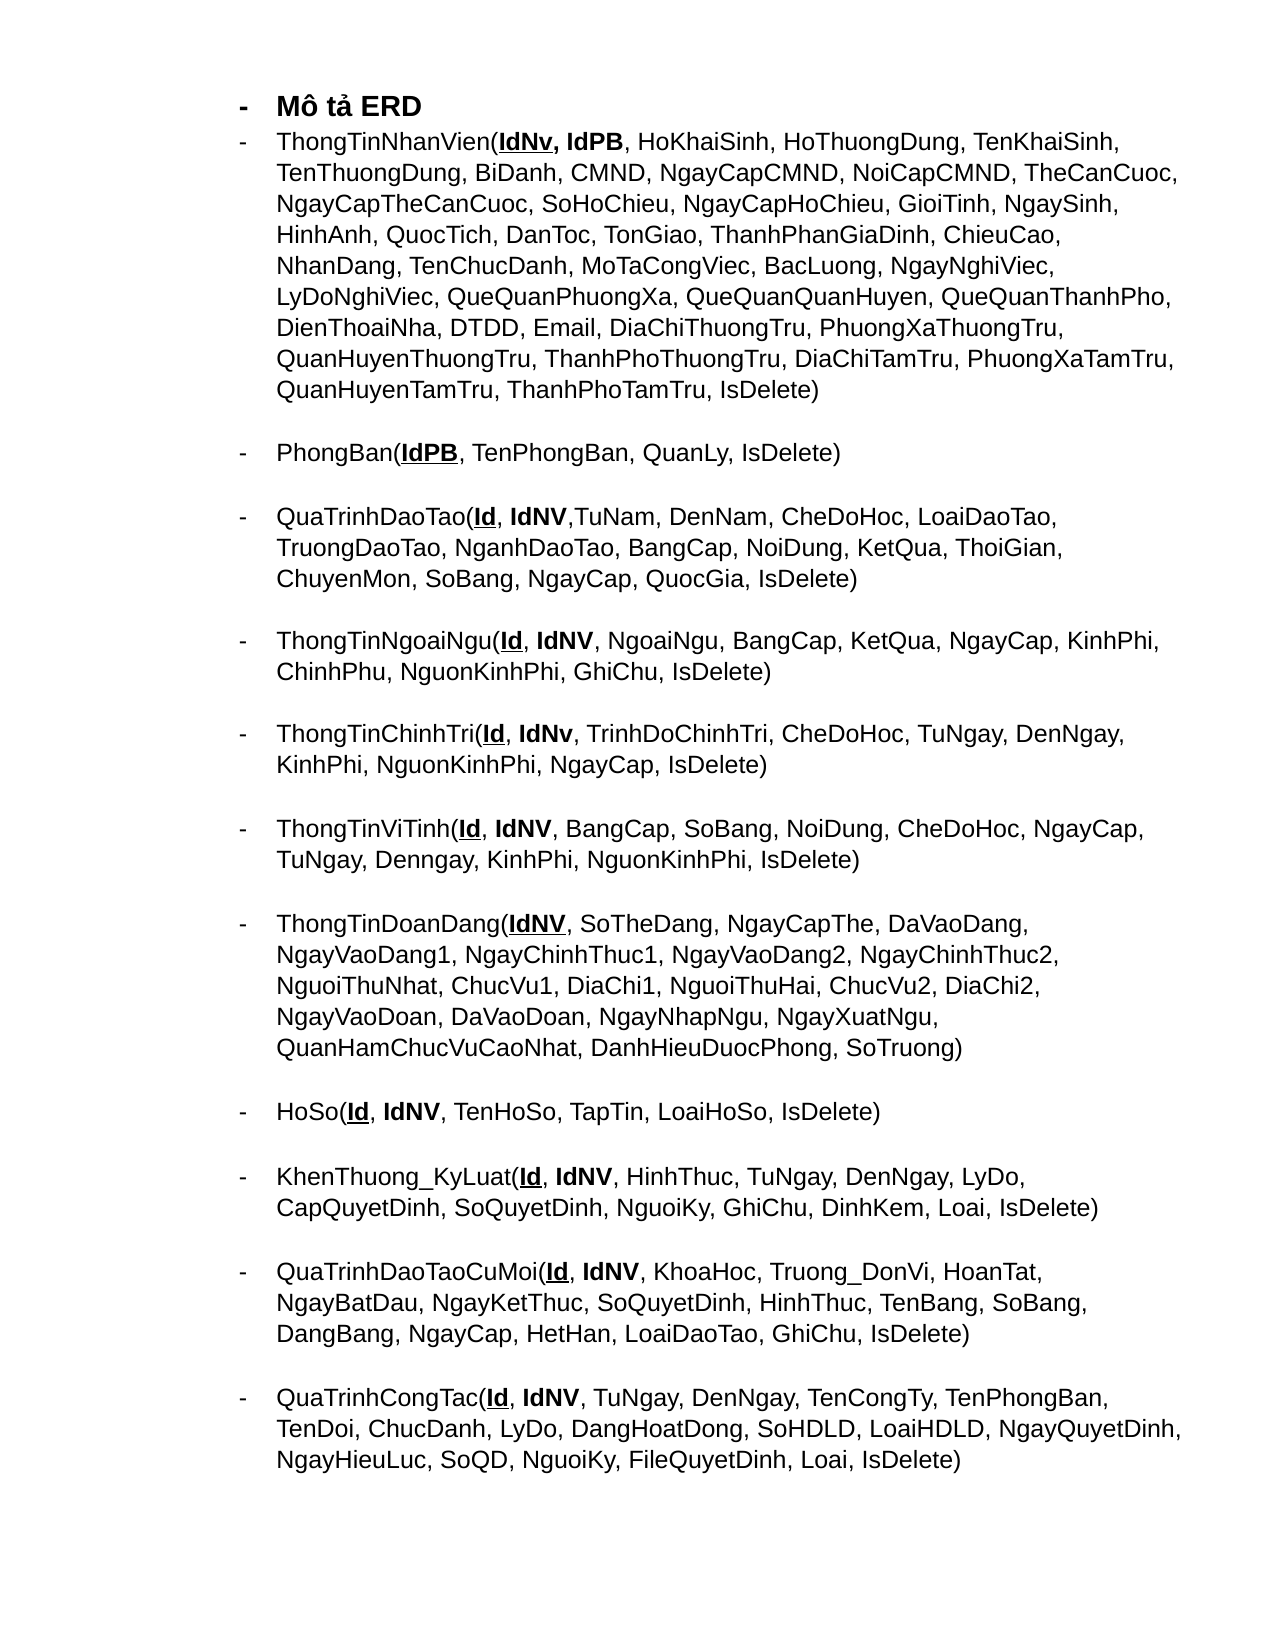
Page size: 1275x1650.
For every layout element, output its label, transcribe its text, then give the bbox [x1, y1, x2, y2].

list KhenThuong_KyLuat(Id, IdNV, HinhThuc, TuNgay, DenNgay, LyDo, CapQuyetDinh, SoQuyetDinh, NguoiKy, GhiChu, DinhKem, Loai, IsDelete) [239, 1161, 1186, 1254]
list ThongTinChinhTri(Id, IdNv, TrinhDoChinhTri, CheDoHoc, TuNgay, DenNgay, KinhPhi, NguonKinhPhi, NgayCap, IsDelete) [239, 719, 1186, 812]
list QuaTrinhCongTac(Id, IdNV, TuNgay, DenNgay, TenCongTy, TenPhongBan, TenDoi, ChucDanh, LyDo, DangHoatDong, SoHDLD, LoaiHDLD, NgayQuyetDinh, NgayHieuLuc, SoQD, NguoiKy, FileQuyetDinh, Loai, IsDelete) [239, 1383, 1186, 1473]
list PhongBan(IdPB, TenPhongBan, QuanLy, IsDelete) [239, 438, 1186, 499]
list ThongTinDoanDang(IdNV, SoTheDang, NgayCapThe, DaVaoDang, NgayVaoDang1, NgayChinhThuc1, NgayVaoDang2, NgayChinhThuc2, NguoiThuNhat, ChucVu1, DiaChi1, NguoiThuHai, ChucVu2, DiaChi2, NgayVaoDoan, DaVaoDoan, NgayNhapNgu, NgayXuatNgu, QuanHamChucVuCaoNhat, DanhHieuDuocPhong, SoTruong) [239, 909, 1186, 1095]
list QuaTrinhDaoTaoCuMoi(Id, IdNV, KhoaHoc, Truong_DonVi, HoanTat, NgayBatDau, NgayKetThuc, SoQuyetDinh, HinhThuc, TenBang, SoBang, DangBang, NgayCap, HetHan, LoaiDaoTao, GhiChu, IsDelete) [239, 1257, 1186, 1380]
list ThongTinNhanVien(IdNv, IdPB, HoKhaiSinh, HoThuongDung, TenKhaiSinh, TenThuongDung, BiDanh, CMND, NgayCapCMND, NoiCapCMND, TheCanCuoc, NgayCapTheCanCuoc, SoHoChieu, NgayCapHoChieu, GioiTinh, NgaySinh, HinhAnh, QuocTich, DanToc, TonGiao, ThanhPhanGiaDinh, ChieuCao, NhanDang, TenChucDanh, MoTaCongViec, BacLuong, NgayNghiViec, LyDoNghiViec, QueQuanPhuongXa, QueQuanQuanHuyen, QueQuanThanhPho, DienThoaiNha, DTDD, Email, DiaChiThuongTru, PhuongXaThuongTru, QuanHuyenThuongTru, ThanhPhoThuongTru, DiaChiTamTru, PhuongXaTamTru, QuanHuyenTamTru, ThanhPhoTamTru, IsDelete) [239, 127, 1186, 404]
list HoSo(Id, IdNV, TenHoSo, TapTin, LoaiHoSo, IsDelete) [239, 1097, 1186, 1159]
list ThongTinNgoaiNgu(Id, IdNV, NgoaiNgu, BangCap, KetQua, NgayCap, KinhPhi, ChinhPhu, NguonKinhPhi, GhiChu, IsDelete) [239, 626, 1186, 686]
list QuaTrinhDaoTao(Id, IdNV,TuNam, DenNam, CheDoHoc, LoaiDaoTao, TruongDaoTao, NganhDaoTao, BangCap, NoiDung, KetQua, ThoiGian, ChuyenMon, SoBang, NgayCap, QuocGia, IsDelete) [239, 502, 1186, 592]
list Mô tả ERD [239, 89, 1186, 122]
list ThongTinViTinh(Id, IdNV, BangCap, SoBang, NoiDung, CheDoHoc, NgayCap, TuNgay, Denngay, KinhPhi, NguonKinhPhi, IsDelete) [239, 814, 1186, 907]
